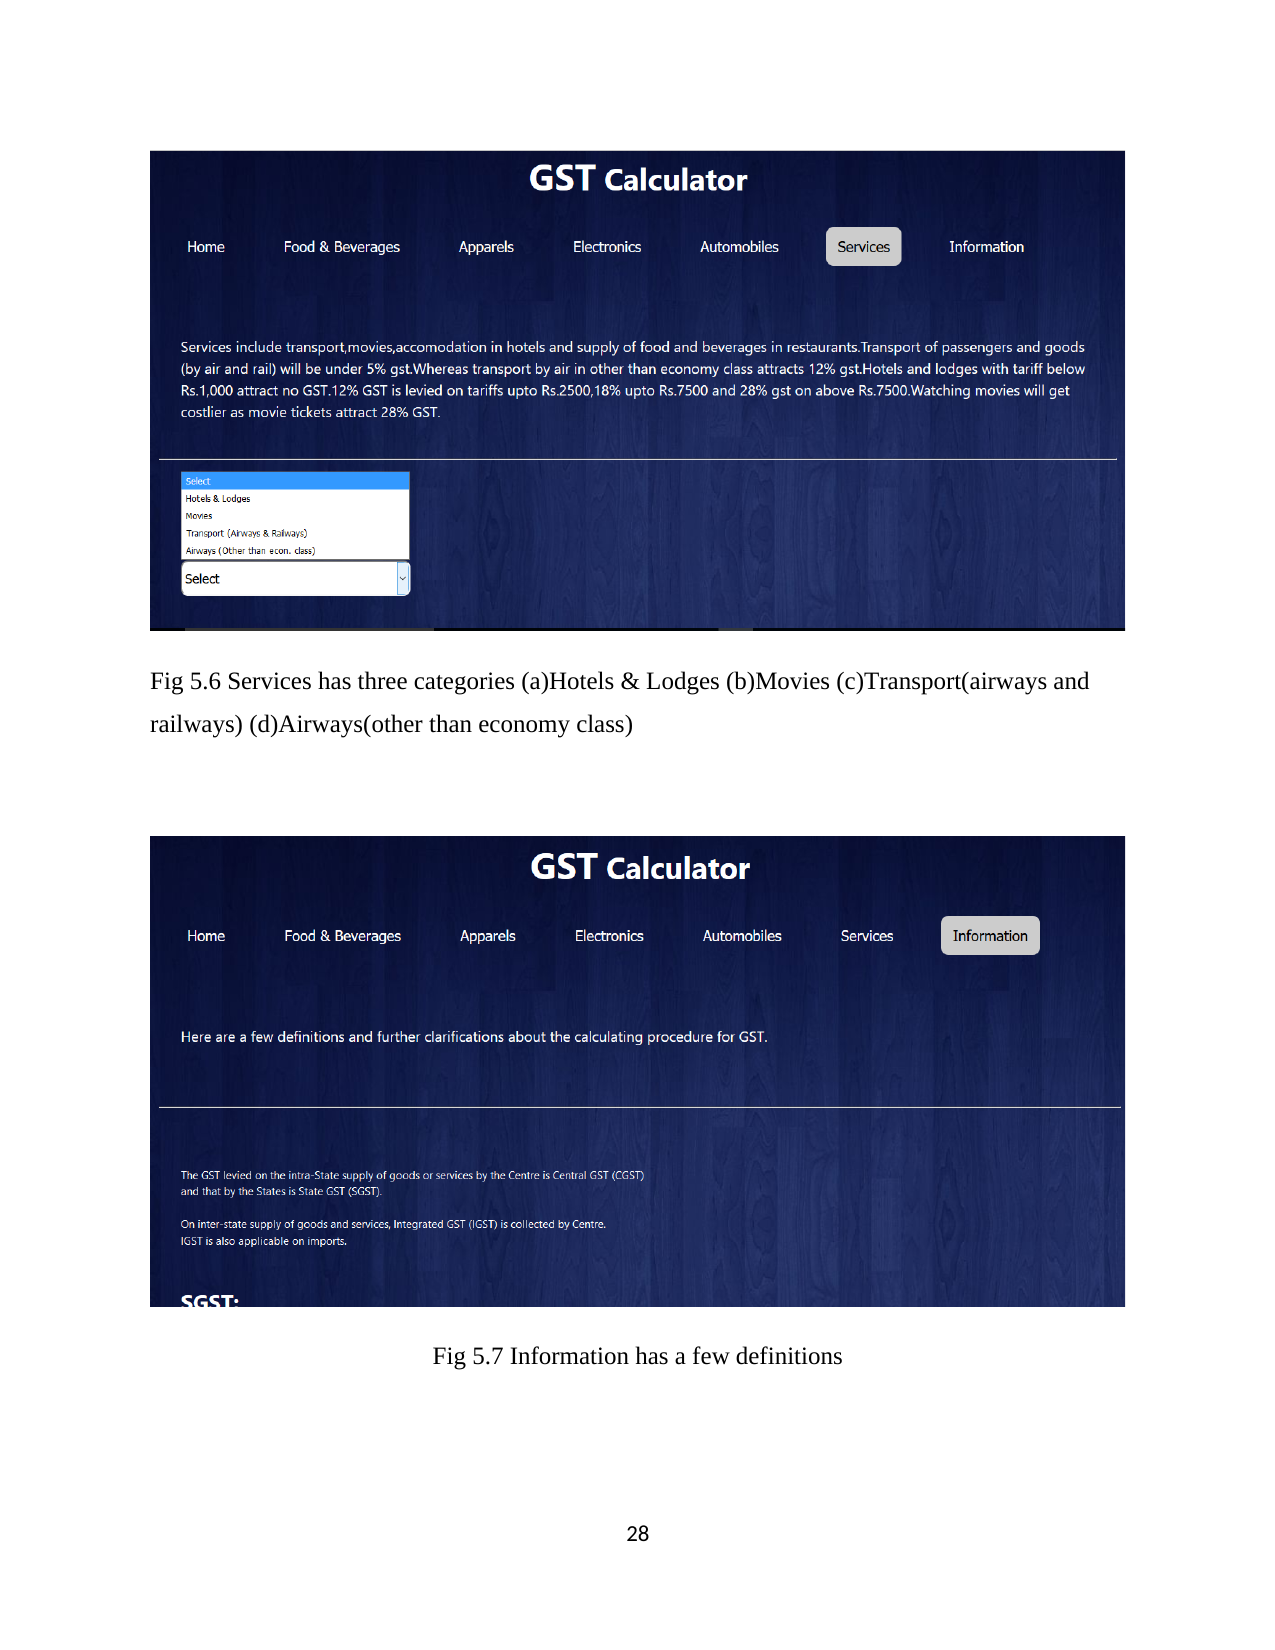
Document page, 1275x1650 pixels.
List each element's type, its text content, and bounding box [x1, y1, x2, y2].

picture [150, 836, 1125, 1307]
text Fig 5.6 Services has three categories (a)Hotels & Lodges (b)Movies (c)Transport(airways and railways) (d)Airways(other than economy class) [150, 666, 1125, 738]
text Fig 5.7 Information has a few definitions [150, 1341, 1125, 1370]
picture [150, 150, 1125, 631]
